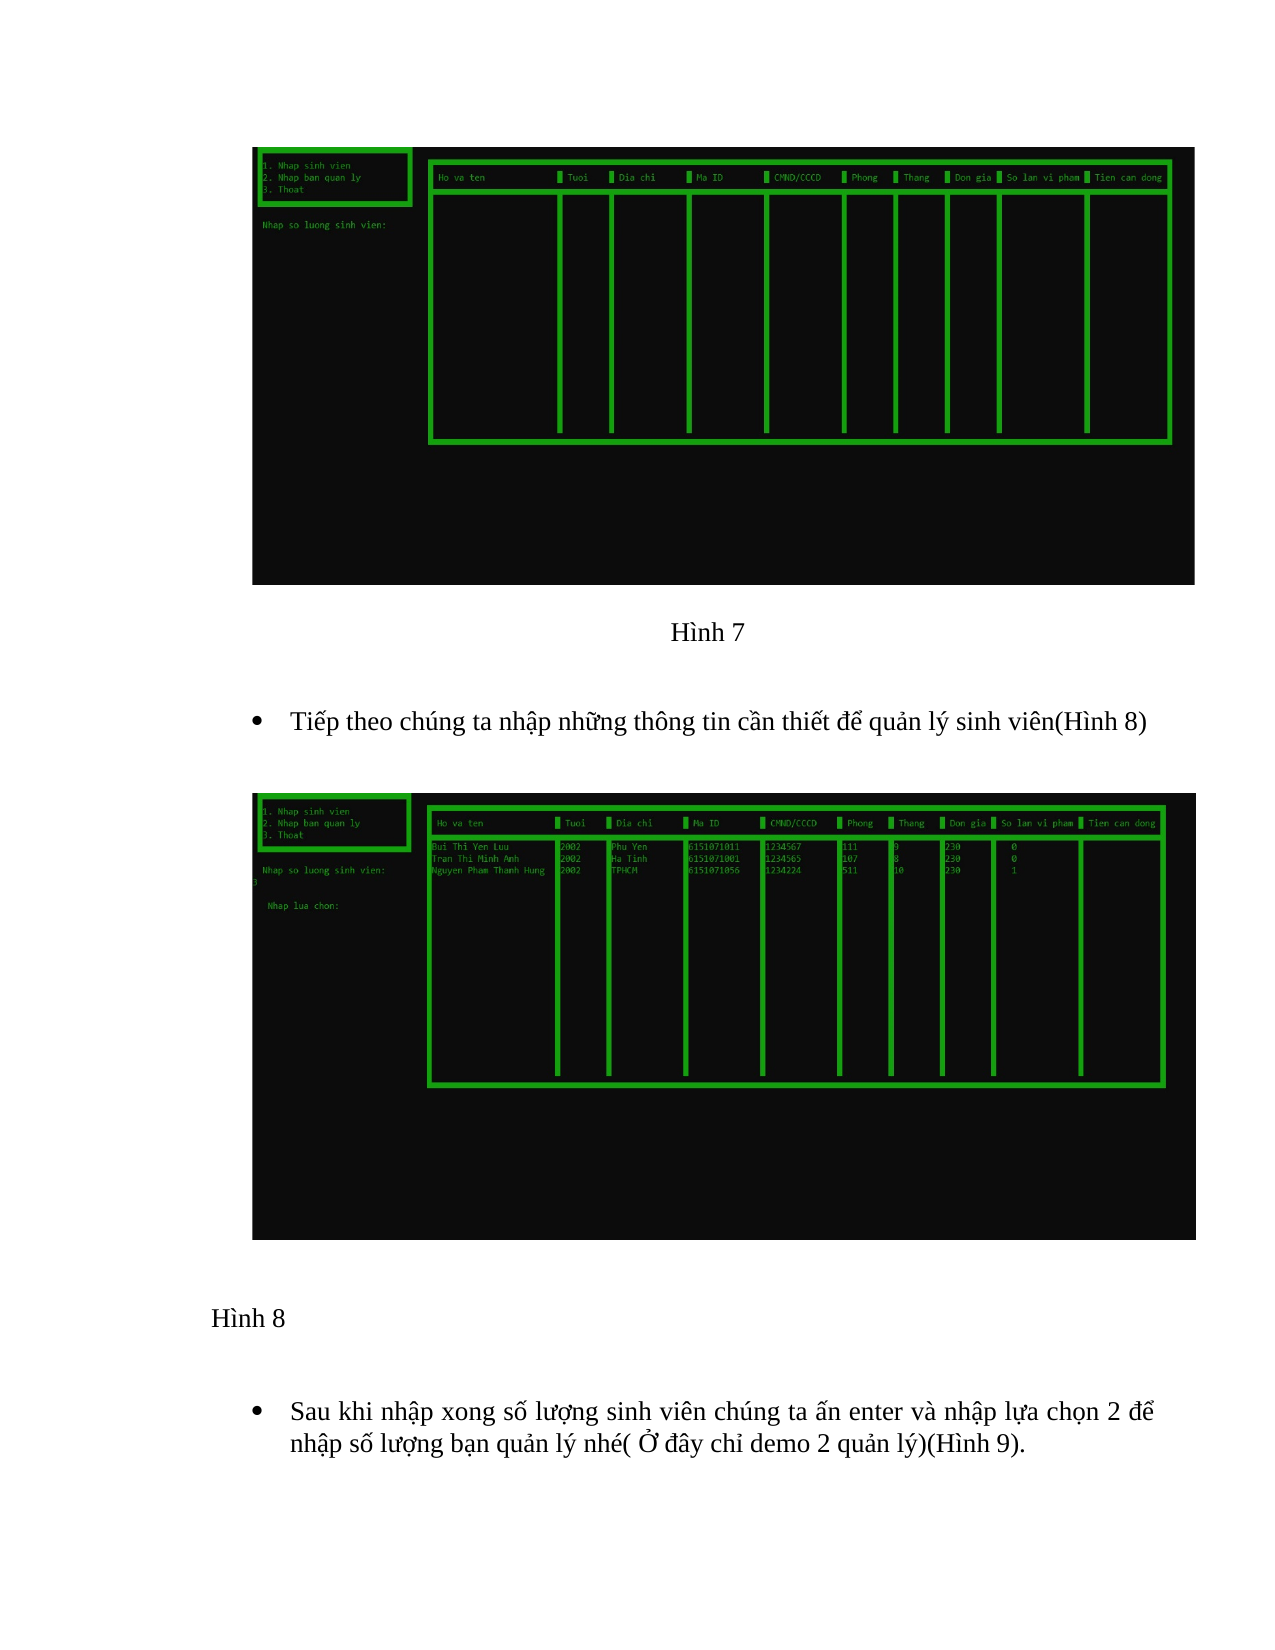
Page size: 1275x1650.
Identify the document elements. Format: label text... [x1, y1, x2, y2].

text Hình 7 [177, 616, 1157, 647]
list Tiếp theo chúng ta nhập những thông tin cần thiết để quản lý sinh viên(Hình 8) [252, 704, 1157, 736]
text Hình 8 [177, 1302, 1157, 1333]
list Sau khi nhập xong số lượng sinh viên chúng ta ấn enter và nhập lựa chọn 2 để nhập số lượng bạn quản lý nhé( Ở đây chỉ demo 2 quản lý)(Hình 9). [252, 1396, 1157, 1458]
picture [252, 147, 1195, 585]
picture [252, 793, 1196, 1240]
